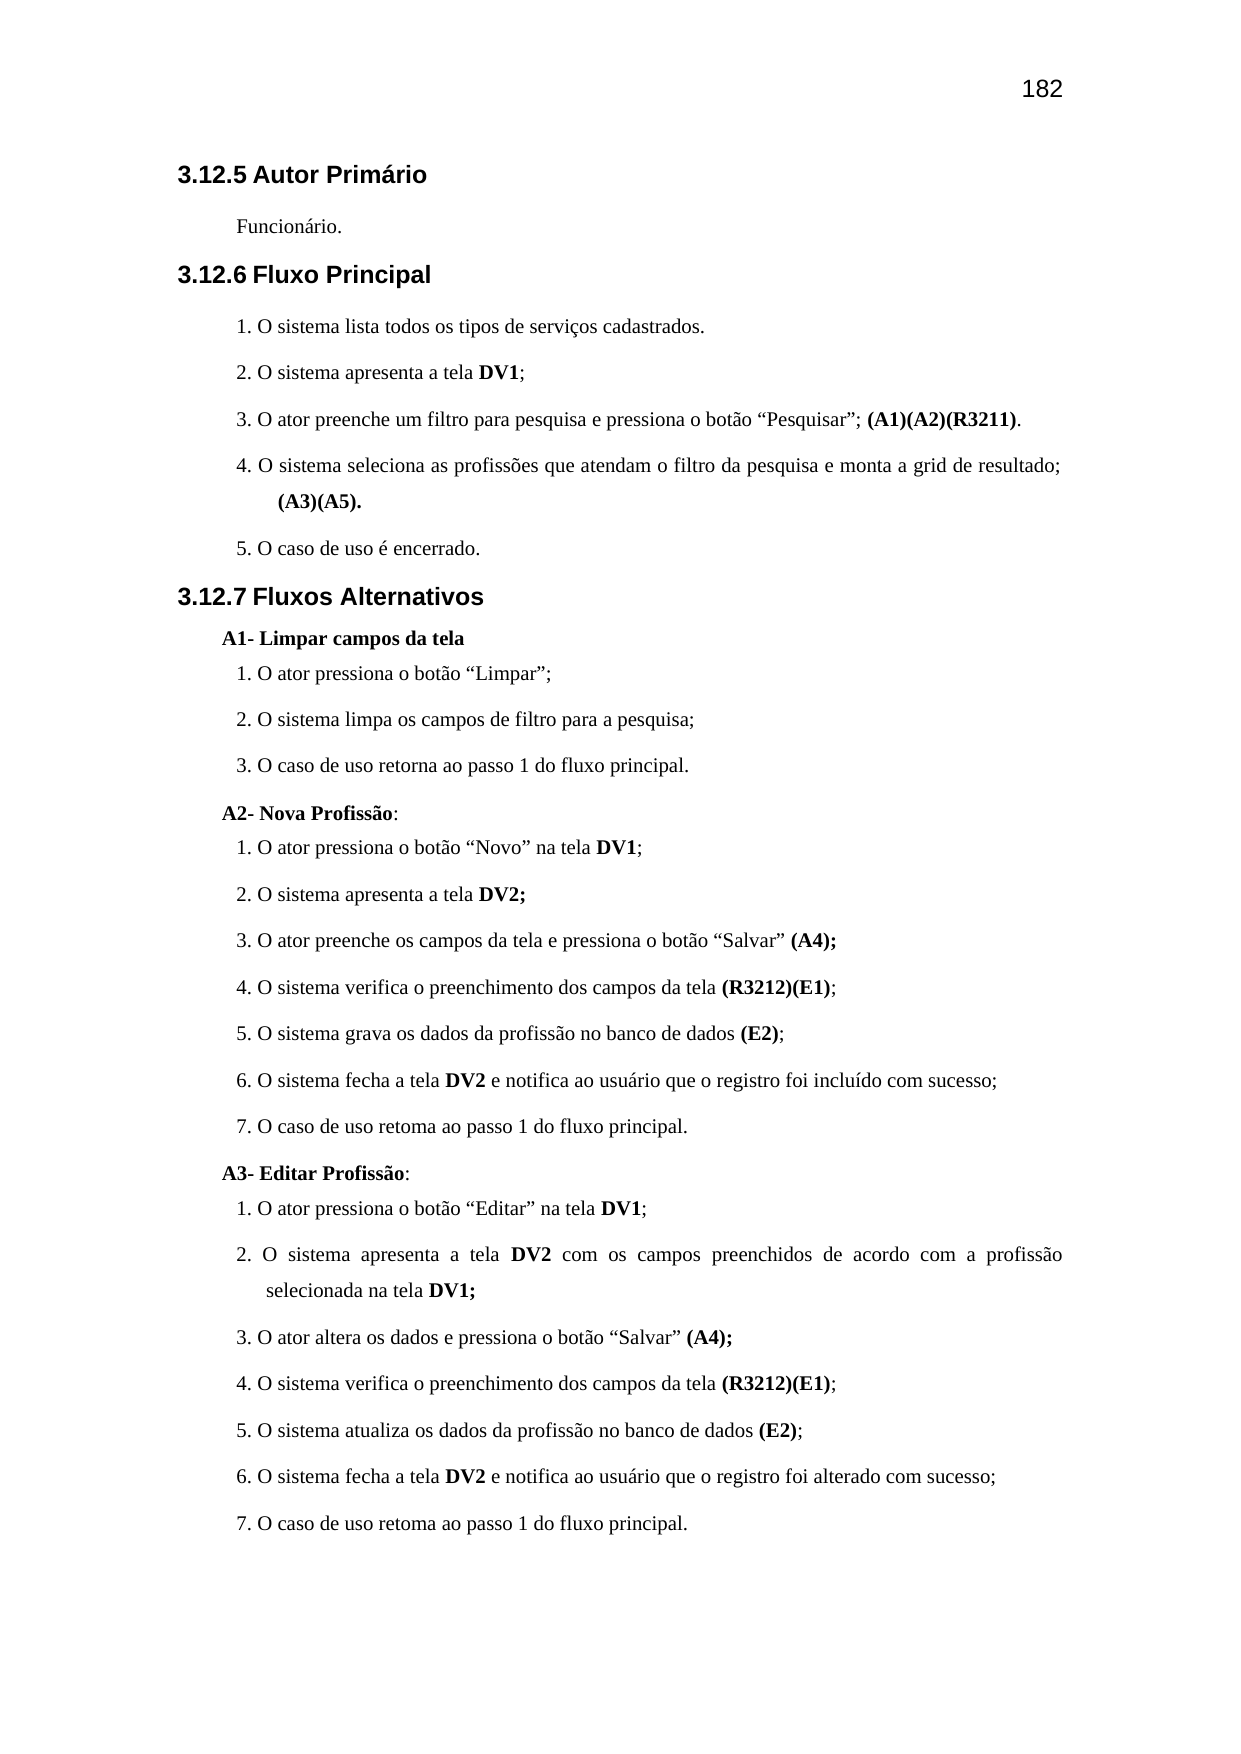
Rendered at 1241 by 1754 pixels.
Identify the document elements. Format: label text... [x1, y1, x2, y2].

text Fluxo Principal [177, 260, 1063, 289]
text A2- Nova Profissão: [177, 800, 1063, 825]
text 1. O sistema lista todos os tipos de serviços cadastrados. [236, 313, 1063, 338]
text Funcionário. [236, 213, 1063, 238]
text 2. O sistema apresenta a tela DV2; [236, 882, 1063, 906]
text 6. O sistema fecha a tela DV2 e notifica ao usuário que o registro foi incluído com sucesso; [236, 1067, 1063, 1092]
text 5. O sistema grava os dados da profissão no banco de dados (E2); [236, 1021, 1063, 1045]
text 5. O sistema atualiza os dados da profissão no banco de dados (E2); [236, 1418, 1063, 1442]
text 3. O caso de uso retorna ao passo 1 do fluxo principal. [236, 753, 1063, 777]
text 6. O sistema fecha a tela DV2 e notifica ao usuário que o registro foi alterado com sucesso; [236, 1464, 1063, 1488]
text 4. O sistema seleciona as profissões que atendam o filtro da pesquisa e monta a grid de resultado; (A3)(A5). [236, 453, 1063, 513]
text 2. O sistema apresenta a tela DV2 com os campos preenchidos de acordo com a profissão selecionada na tela DV1; [236, 1242, 1063, 1302]
text 1. O ator pressiona o botão “Limpar”; [236, 660, 1063, 684]
text 3. O ator preenche um filtro para pesquisa e pressiona o botão “Pesquisar”; (A1)(A2)(R3211). [236, 406, 1063, 431]
text 1. O ator pressiona o botão “Novo” na tela DV1; [236, 835, 1063, 859]
text 4. O sistema verifica o preenchimento dos campos da tela (R3212)(E1); [236, 974, 1063, 999]
text A1- Limpar campos da tela [177, 625, 1063, 650]
text 2. O sistema apresenta a tela DV1; [236, 360, 1063, 384]
text 4. O sistema verifica o preenchimento dos campos da tela (R3212)(E1); [236, 1371, 1063, 1395]
text 7. O caso de uso retoma ao passo 1 do fluxo principal. [236, 1114, 1063, 1138]
text 3. O ator preenche os campos da tela e pressiona o botão “Salvar” (A4); [236, 928, 1063, 952]
text 5. O caso de uso é encerrado. [236, 535, 1063, 559]
text 2. O sistema limpa os campos de filtro para a pesquisa; [236, 707, 1063, 731]
text A3- Editar Profissão: [177, 1160, 1063, 1185]
text 1. O ator pressiona o botão “Editar” na tela DV1; [236, 1196, 1063, 1220]
text Autor Primário [177, 160, 1063, 189]
text 7. O caso de uso retoma ao passo 1 do fluxo principal. [236, 1511, 1063, 1535]
text Fluxos Alternativos [177, 582, 1063, 611]
text 3. O ator altera os dados e pressiona o botão “Salvar” (A4); [236, 1325, 1063, 1349]
